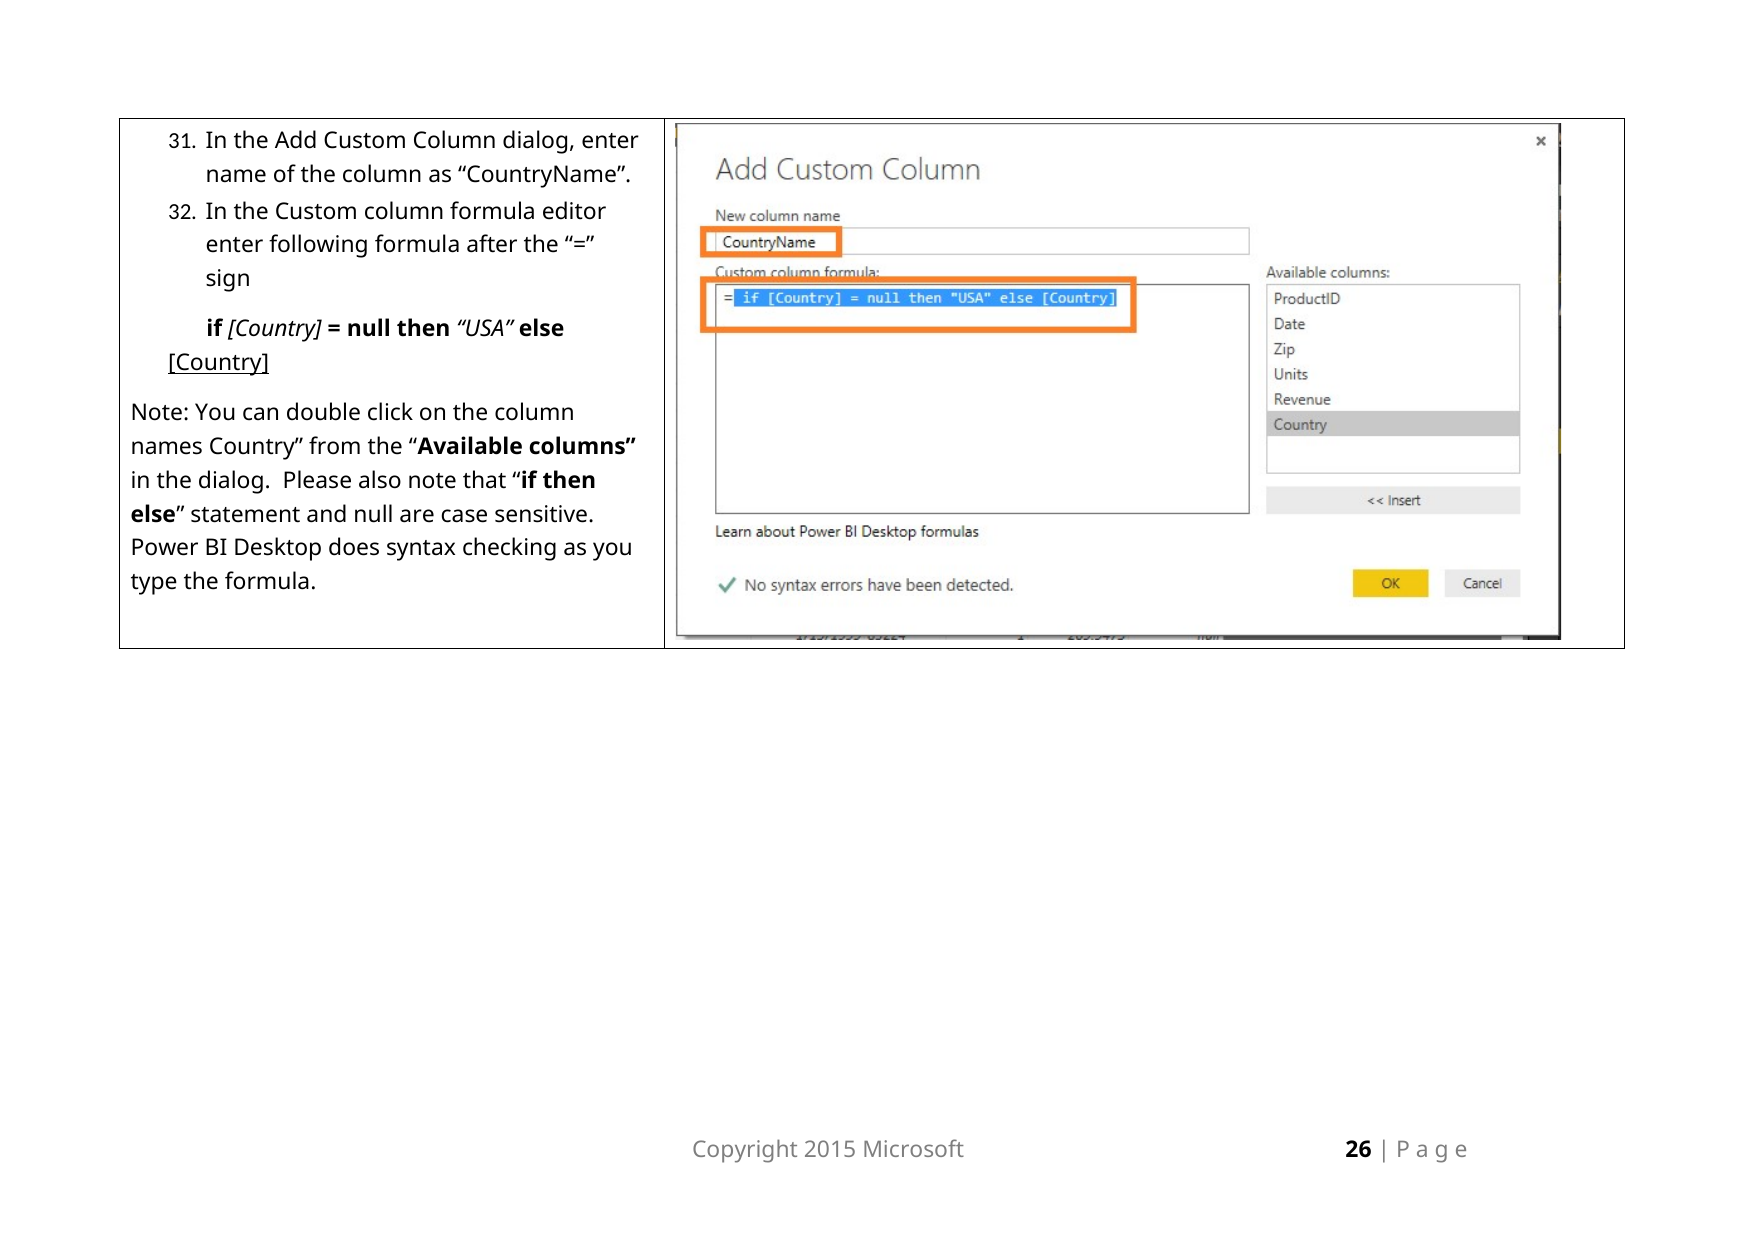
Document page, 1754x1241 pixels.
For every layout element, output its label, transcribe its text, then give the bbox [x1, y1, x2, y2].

picture [675, 123, 1562, 640]
table_header [665, 119, 1624, 647]
table_header In the Add Custom Column dialog, enter name of the column as “CountryName”. In the Custom column formula editor enter following formula after the “=” sign if [Country] = null then “USA” else [Country] Note: You can double click on the column names Country” from the “Available columns” in the dialog. Please also note that “if then else” statement and null are case sensitive. Power BI Desktop does syntax checking as you type the formula. [120, 119, 664, 647]
